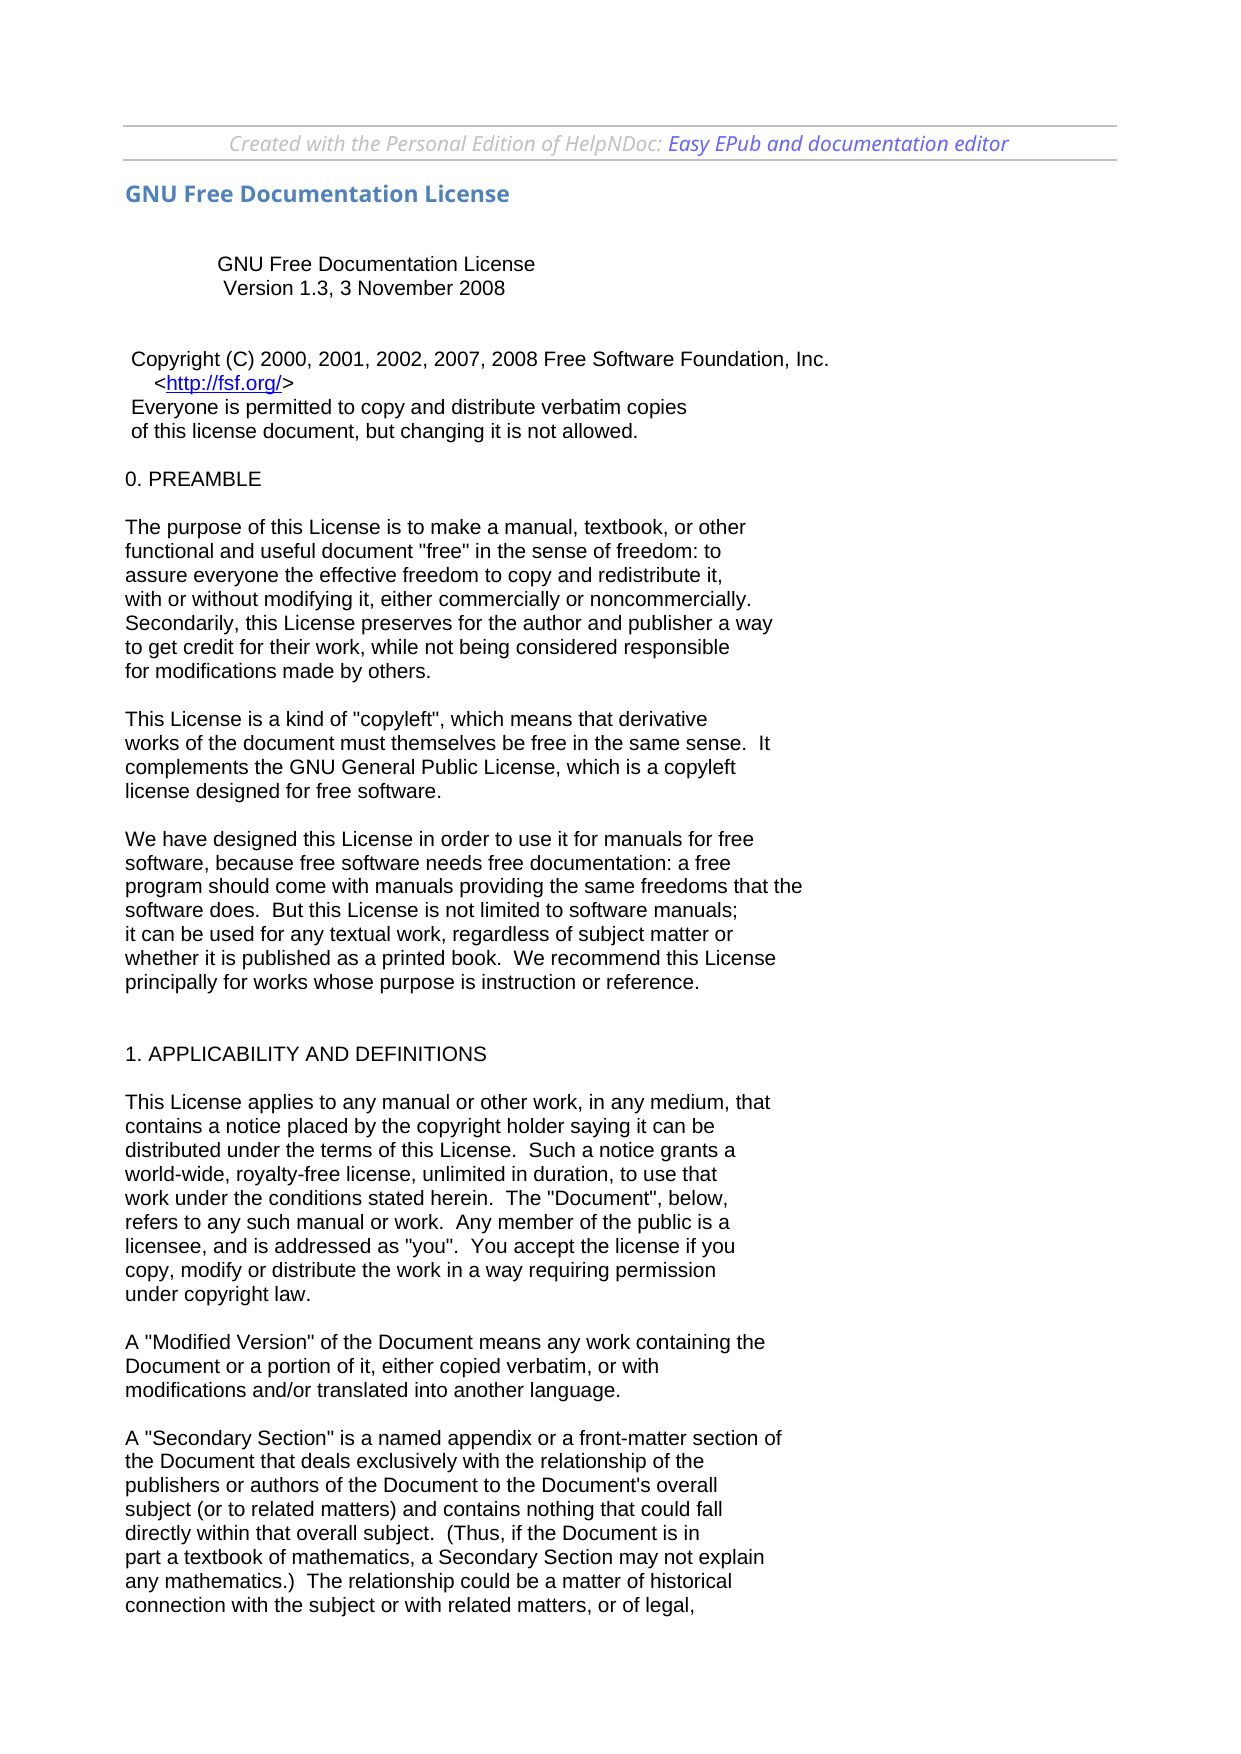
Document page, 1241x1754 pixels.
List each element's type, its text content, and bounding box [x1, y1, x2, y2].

text We have designed this License in order to use it for manuals for free [125, 826, 1115, 850]
text under copyright law. [125, 1282, 1115, 1306]
text GNU Free Documentation License [123, 176, 1117, 212]
text to get credit for their work, while not being considered responsible [125, 635, 1115, 659]
text assure everyone the effective freedom to copy and redistribute it, [125, 563, 1115, 587]
text Version 1.3, 3 November 2008 [125, 275, 1115, 299]
text 0. PREAMBLE [125, 467, 1115, 491]
text copy, modify or distribute the work in a way requiring permission [125, 1258, 1115, 1282]
text The purpose of this License is to make a manual, textbook, or other [125, 515, 1115, 539]
text This License applies to any manual or other work, in any medium, that [125, 1090, 1115, 1114]
text software, because free software needs free documentation: a free [125, 850, 1115, 874]
text Created with the Personal Edition of HelpNDoc: Easy EPub and documentation editor [123, 127, 1117, 159]
text <http://fsf.org/> [125, 371, 1115, 395]
text the Document that deals exclusively with the relationship of the [125, 1449, 1115, 1473]
text complements the GNU General Public License, which is a copyleft [125, 754, 1115, 778]
text A "Secondary Section" is a named appendix or a front-matter section of [125, 1425, 1115, 1449]
text subject (or to related matters) and contains nothing that could fall [125, 1497, 1115, 1521]
text distributed under the terms of this License. Such a notice grants a [125, 1138, 1115, 1162]
text for modifications made by others. [125, 659, 1115, 683]
text part a textbook of mathematics, a Secondary Section may not explain [125, 1545, 1115, 1569]
text works of the document must themselves be free in the same sense. It [125, 731, 1115, 754]
text functional and useful document "free" in the sense of freedom: to [125, 539, 1115, 563]
text license designed for free software. [125, 778, 1115, 802]
text licensee, and is addressed as "you". You accept the license if you [125, 1234, 1115, 1258]
text refers to any such manual or work. Any member of the public is a [125, 1210, 1115, 1234]
text directly within that overall subject. (Thus, if the Document is in [125, 1521, 1115, 1545]
text software does. But this License is not limited to software manuals; [125, 898, 1115, 922]
text program should come with manuals providing the same freedoms that the [125, 874, 1115, 898]
text 1. APPLICABILITY AND DEFINITIONS [125, 1042, 1115, 1066]
text any mathematics.) The relationship could be a matter of historical [125, 1569, 1115, 1593]
text GNU Free Documentation License [125, 251, 1115, 275]
text whether it is published as a printed book. We recommend this License [125, 946, 1115, 970]
text Document or a portion of it, either copied verbatim, or with [125, 1353, 1115, 1377]
text publishers or authors of the Document to the Document's overall [125, 1473, 1115, 1497]
text contains a notice placed by the copyright holder saying it can be [125, 1114, 1115, 1138]
text Everyone is permitted to copy and distribute verbatim copies [125, 395, 1115, 419]
text work under the conditions stated herein. The "Document", below, [125, 1186, 1115, 1210]
text of this license document, but changing it is not allowed. [125, 419, 1115, 443]
text world-wide, royalty-free license, unlimited in duration, to use that [125, 1162, 1115, 1186]
text This License is a kind of "copyleft", which means that derivative [125, 707, 1115, 731]
text connection with the subject or with related matters, or of legal, [125, 1593, 1115, 1617]
text principally for works whose purpose is instruction or reference. [125, 970, 1115, 994]
text it can be used for any textual work, regardless of subject matter or [125, 922, 1115, 946]
text A "Modified Version" of the Document means any work containing the [125, 1329, 1115, 1353]
text Secondarily, this License preserves for the author and publisher a way [125, 611, 1115, 635]
text Copyright (C) 2000, 2001, 2002, 2007, 2008 Free Software Foundation, Inc. [125, 347, 1115, 371]
text modifications and/or translated into another language. [125, 1377, 1115, 1401]
text with or without modifying it, either commercially or noncommercially. [125, 587, 1115, 611]
